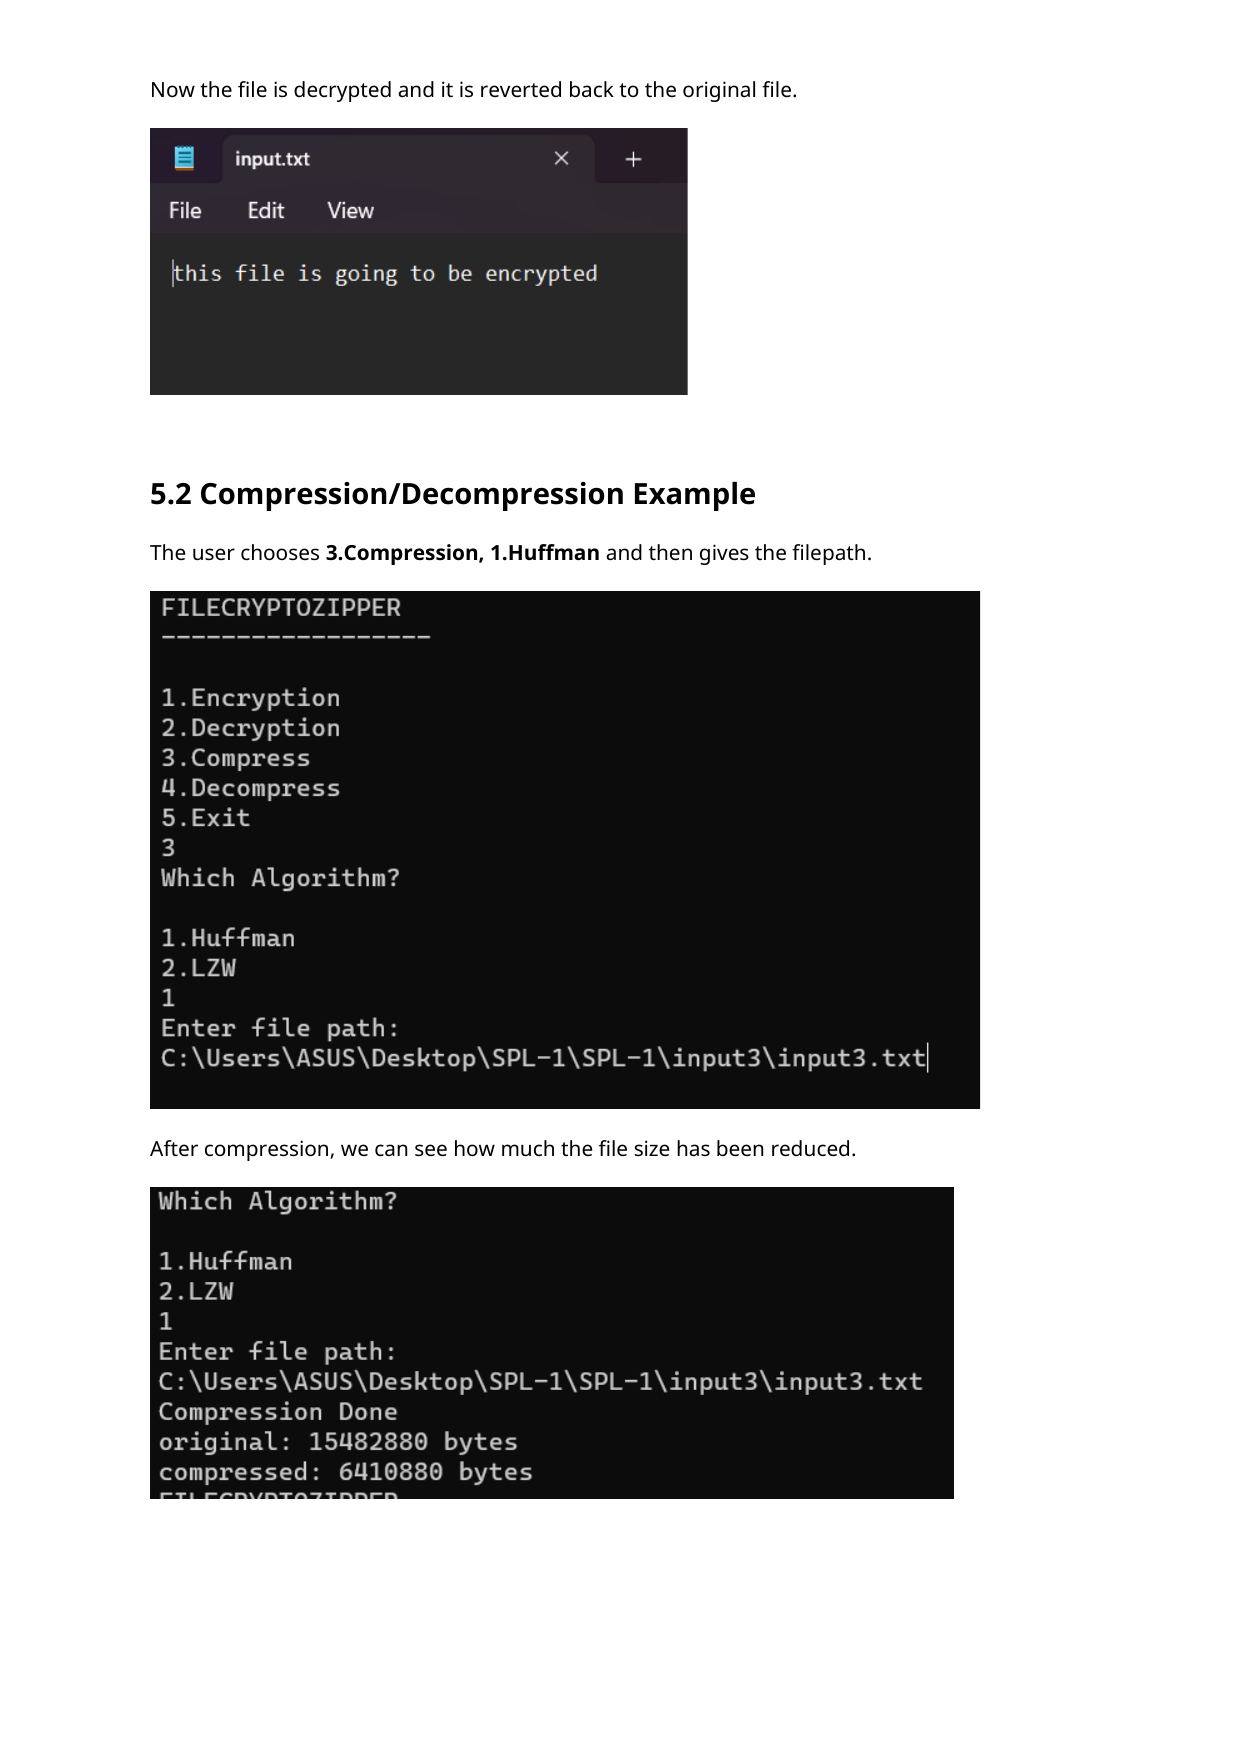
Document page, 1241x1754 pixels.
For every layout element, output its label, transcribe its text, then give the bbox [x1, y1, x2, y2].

picture [150, 128, 688, 395]
picture [150, 1187, 954, 1499]
subtitle Now the file is decrypted and it is reverted back to the original file. [150, 75, 1090, 103]
picture [150, 591, 980, 1109]
subtitle 5.2 Compression/Decompression Example [150, 473, 1090, 513]
subtitle The user chooses 3.Compression, 1.Huffman and then gives the filepath. [150, 538, 1090, 566]
subtitle After compression, we can see how much the file size has been reduced. [150, 1134, 1090, 1162]
